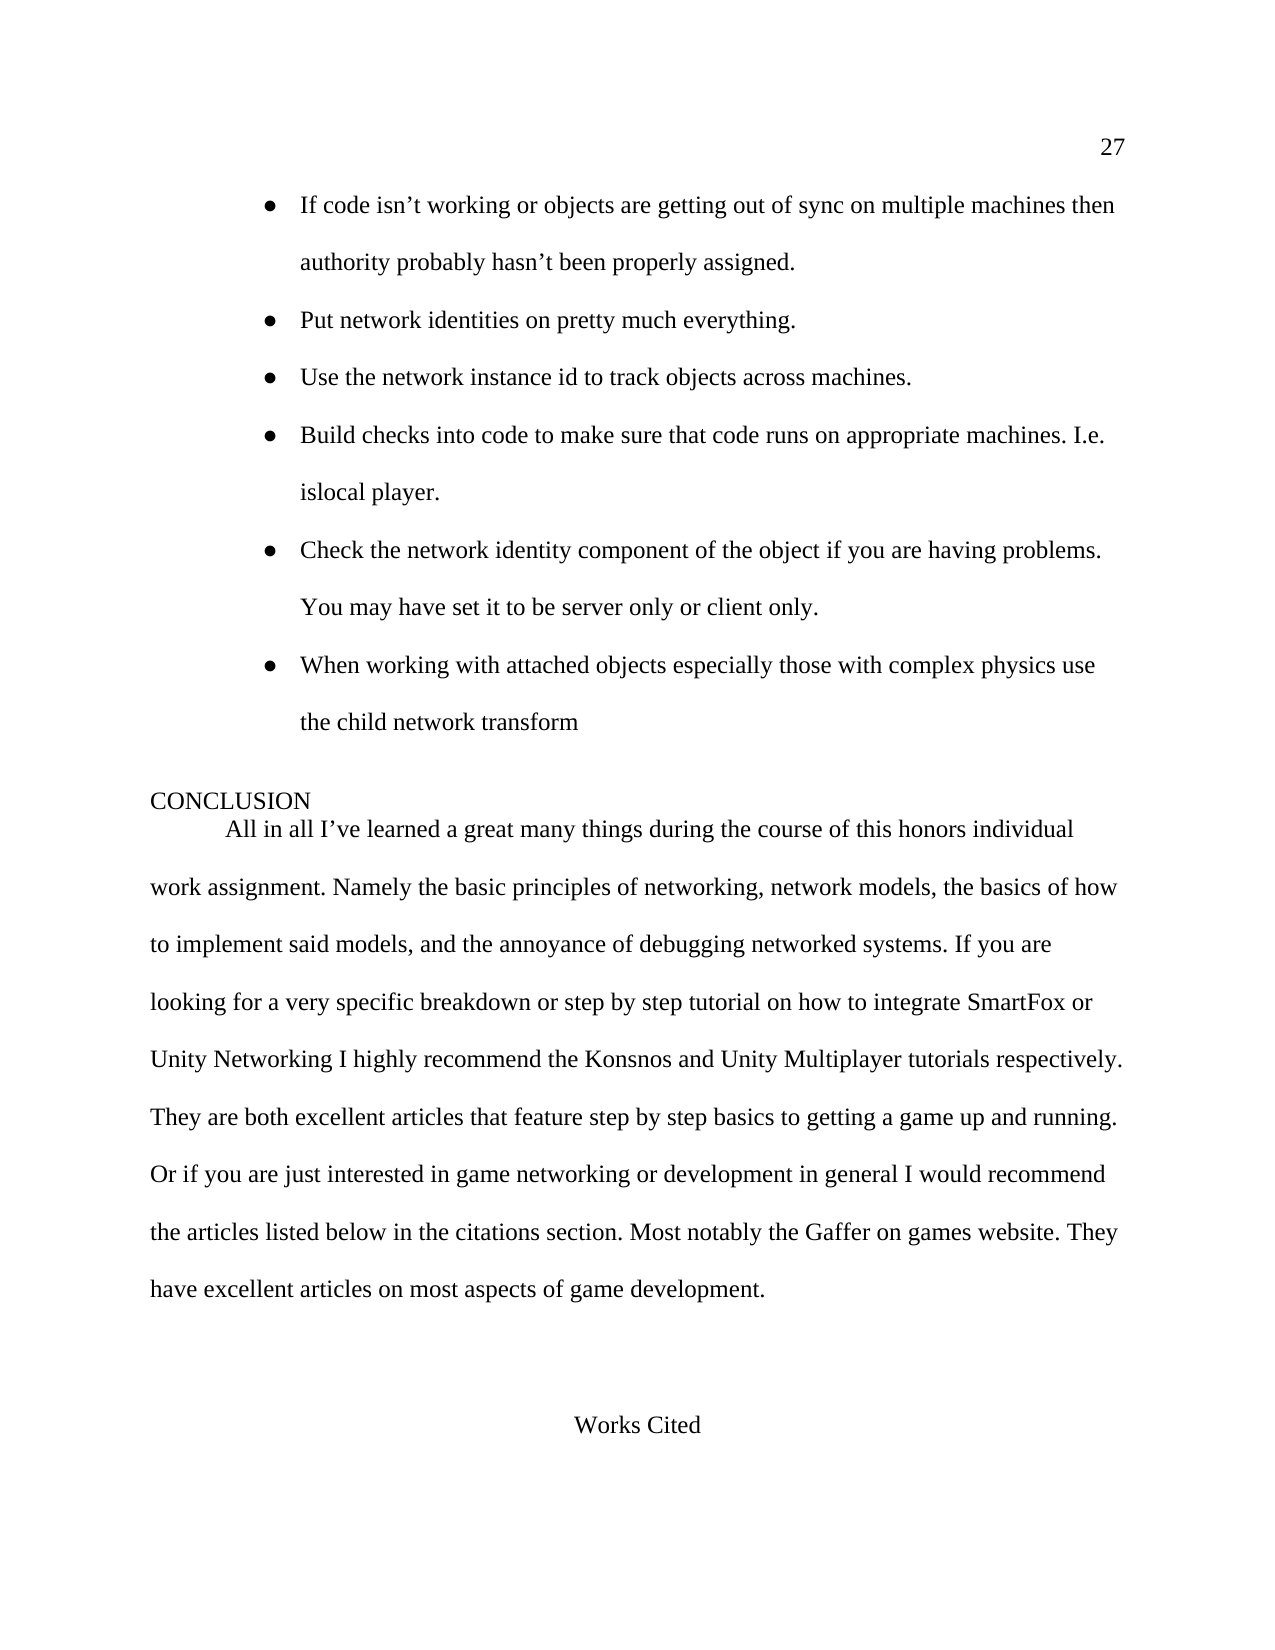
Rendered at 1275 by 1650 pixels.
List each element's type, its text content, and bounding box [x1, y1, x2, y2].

subtitle CONCLUSION [150, 786, 1125, 814]
list If code isn’t working or objects are getting out of sync on multiple machines then authority probably hasn’t been properly assigned. [262, 190, 1125, 276]
list Build checks into code to make sure that code runs on appropriate machines. I.e. islocal player. [262, 420, 1125, 506]
list Check the network identity component of the object if you are having problems. You may have set it to be server only or client only. [262, 535, 1125, 621]
text All in all I’ve learned a great many things during the course of this honors individual work assignment. Namely the basic principles of networking, network models, the basics of how to implement said models, and the annoyance of debugging networked systems. If you are looking for a very specific breakdown or step by step tutorial on how to integrate SmartFox or Unity Networking I highly recommend the Konsnos and Unity Multiplayer tutorials respectively. They are both excellent articles that feature step by step basics to getting a game up and running. Or if you are just interested in game networking or development in general I would recommend the articles listed below in the citations section. Most notably the Gaffer on games website. They have excellent articles on most aspects of game development. [150, 814, 1125, 1303]
list Use the network instance id to track objects across machines. [262, 362, 1125, 391]
list When working with attached objects especially those with complex physics use the child network transform [262, 650, 1125, 736]
list Put network identities on pretty much everything. [262, 305, 1125, 334]
subtitle Works Cited [150, 1410, 1125, 1439]
